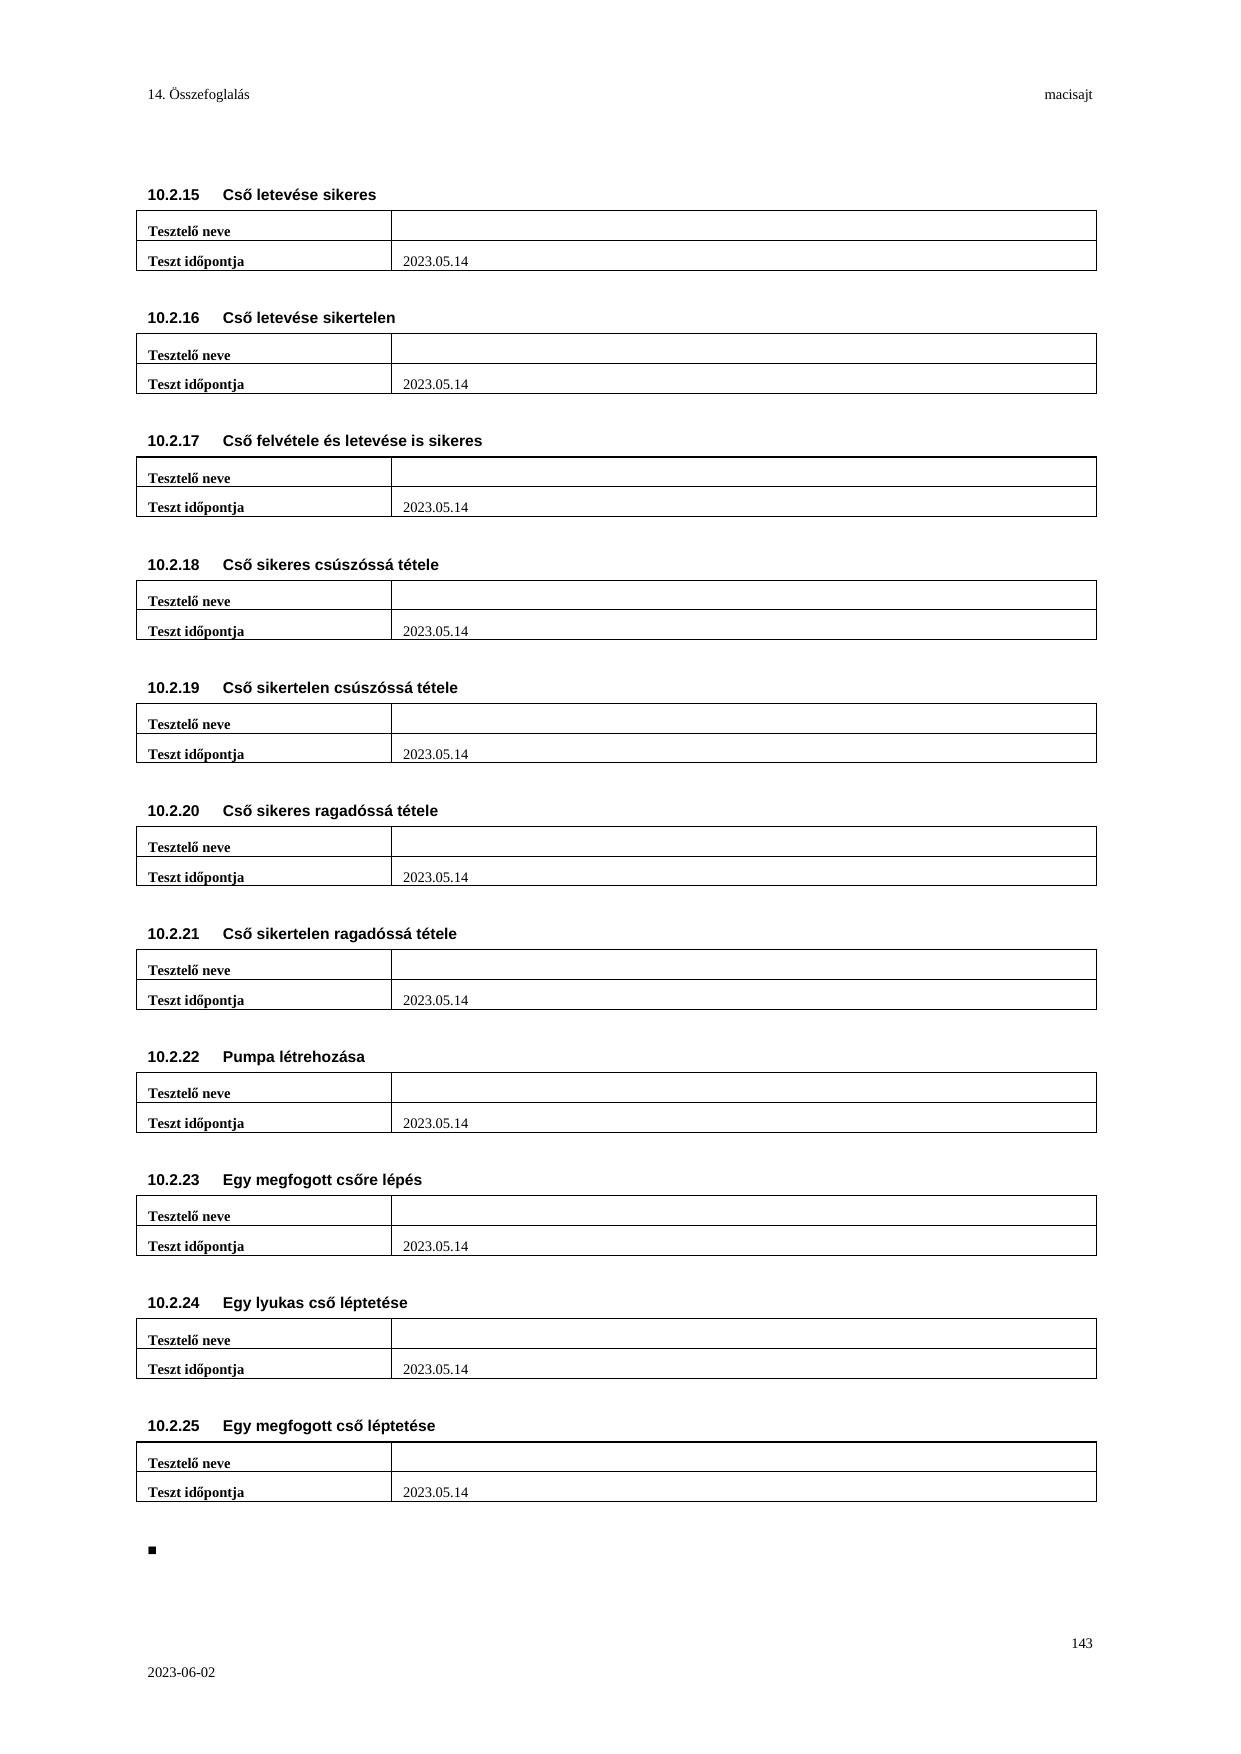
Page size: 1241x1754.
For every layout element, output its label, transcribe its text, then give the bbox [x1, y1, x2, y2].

subtitle Cső sikertelen csúszóssá tétele [147, 665, 1093, 696]
subtitle Egy megfogott csőre lépés [147, 1158, 1093, 1189]
subtitle Cső sikeres ragadóssá tétele [147, 788, 1093, 819]
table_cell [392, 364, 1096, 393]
subtitle Egy lyukas cső léptetése [147, 1281, 1093, 1312]
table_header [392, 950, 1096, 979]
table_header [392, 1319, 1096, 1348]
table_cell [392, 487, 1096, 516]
subtitle Egy megfogott cső léptetése [147, 1404, 1093, 1435]
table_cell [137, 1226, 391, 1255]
subtitle Cső letevése sikeres [147, 173, 1093, 204]
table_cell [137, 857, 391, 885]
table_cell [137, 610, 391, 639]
subtitle Cső sikertelen ragadóssá tétele [147, 911, 1093, 943]
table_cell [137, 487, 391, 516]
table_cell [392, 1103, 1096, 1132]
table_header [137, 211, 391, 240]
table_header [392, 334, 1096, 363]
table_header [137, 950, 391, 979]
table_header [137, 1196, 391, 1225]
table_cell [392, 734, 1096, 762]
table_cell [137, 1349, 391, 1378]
subtitle Cső sikeres csúszóssá tétele [147, 542, 1093, 573]
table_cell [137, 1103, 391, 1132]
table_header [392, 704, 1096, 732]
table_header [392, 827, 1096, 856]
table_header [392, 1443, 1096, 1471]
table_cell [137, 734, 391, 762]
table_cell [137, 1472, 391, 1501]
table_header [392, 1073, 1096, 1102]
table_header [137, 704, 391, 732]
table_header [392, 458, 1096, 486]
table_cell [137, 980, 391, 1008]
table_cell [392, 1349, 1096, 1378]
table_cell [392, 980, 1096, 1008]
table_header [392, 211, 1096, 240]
subtitle Cső felvétele és letevése is sikeres [147, 419, 1093, 450]
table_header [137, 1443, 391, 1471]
subtitle Cső letevése sikertelen [147, 296, 1093, 327]
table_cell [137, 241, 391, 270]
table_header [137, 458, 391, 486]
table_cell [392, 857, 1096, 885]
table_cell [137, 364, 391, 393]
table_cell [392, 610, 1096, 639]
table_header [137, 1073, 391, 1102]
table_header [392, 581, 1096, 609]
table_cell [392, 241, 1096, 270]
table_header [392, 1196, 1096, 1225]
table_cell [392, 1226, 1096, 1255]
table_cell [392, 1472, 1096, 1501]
subtitle Pumpa létrehozása [147, 1034, 1093, 1066]
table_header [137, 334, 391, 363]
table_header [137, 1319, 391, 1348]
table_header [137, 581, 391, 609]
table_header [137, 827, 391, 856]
